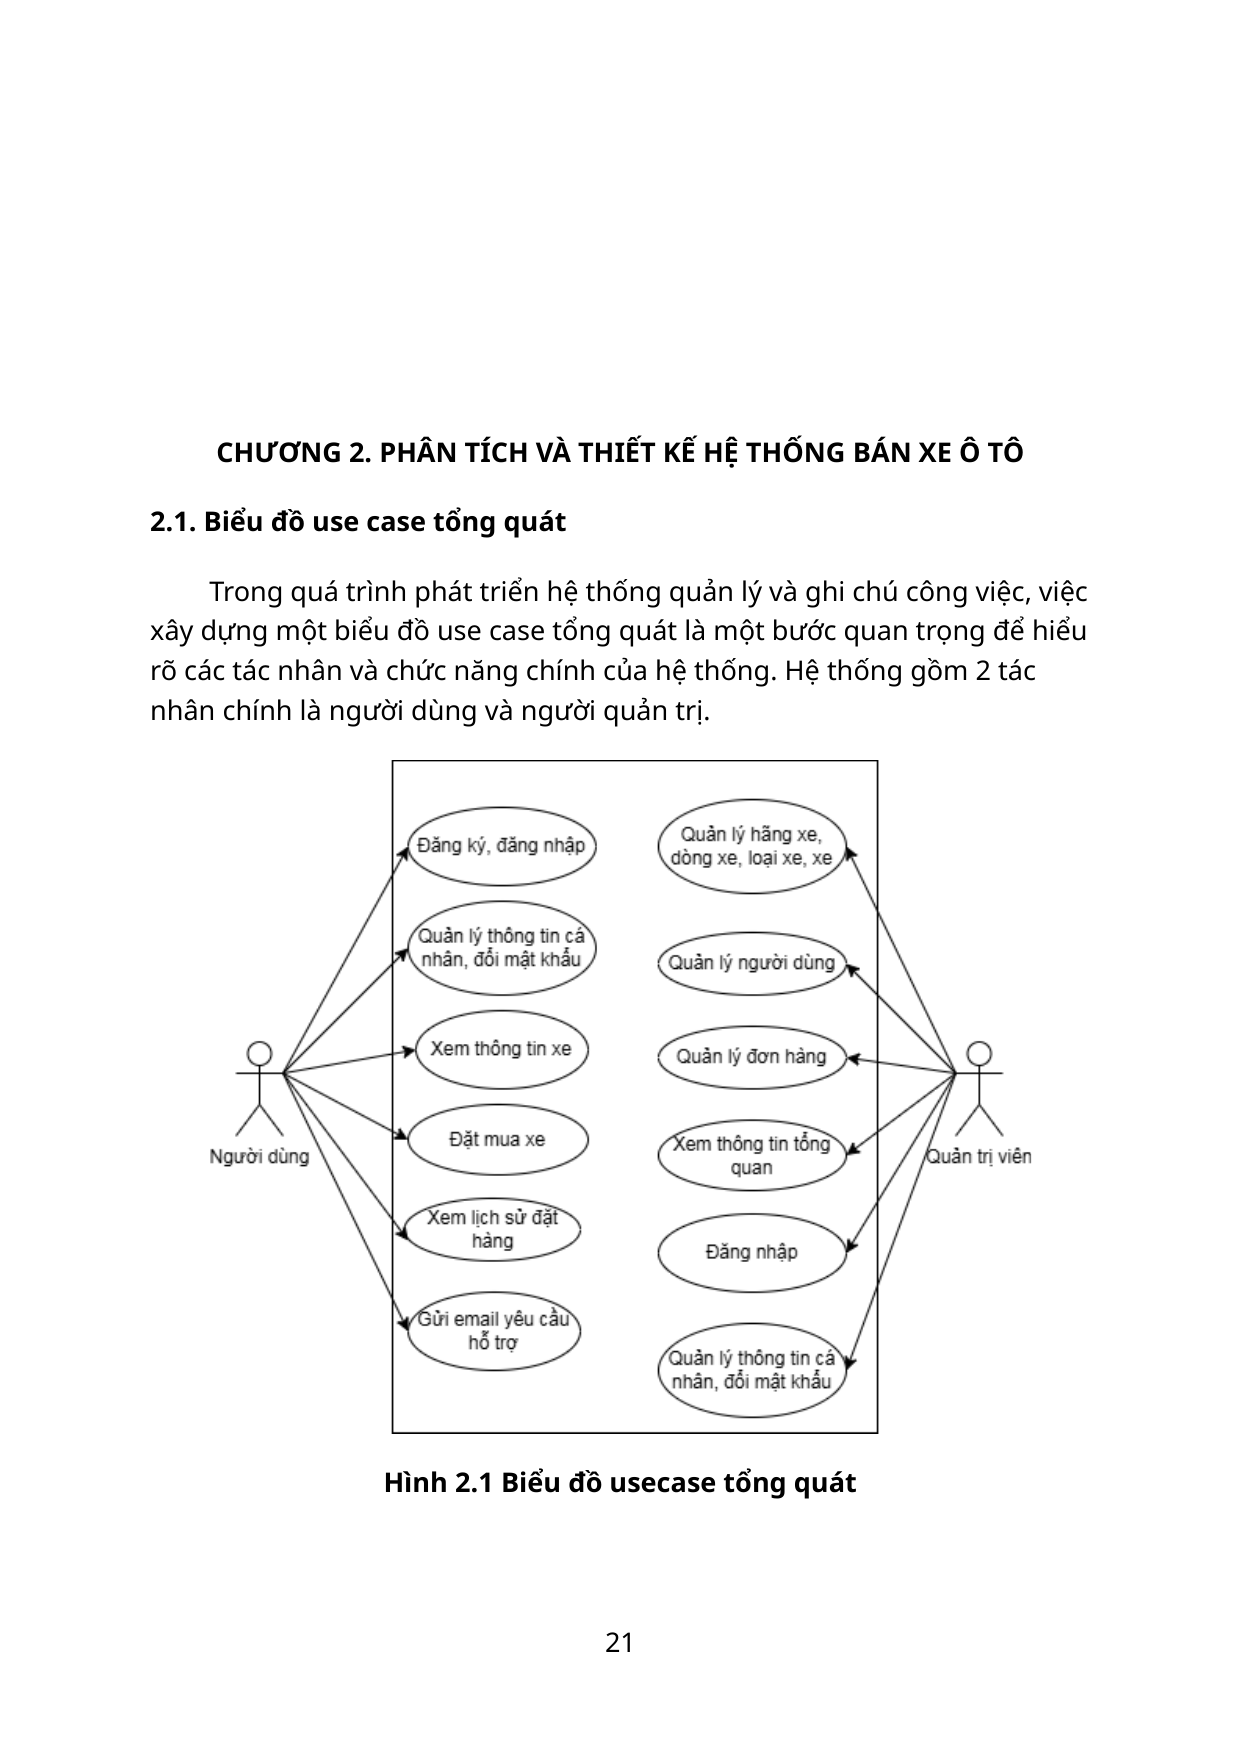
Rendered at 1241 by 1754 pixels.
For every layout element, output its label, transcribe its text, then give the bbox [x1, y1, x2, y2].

subtitle 2.1. Biểu đồ use case tổng quát [150, 503, 1090, 540]
picture [209, 760, 1032, 1434]
text Trong quá trình phát triển hệ thống quản lý và ghi chú công việc, việc xây dựng một biểu đồ use case tổng quát là một bước quan trọng để hiểu rõ các tác nhân và chức năng chính của hệ thống. Hệ thống gồm 2 tác nhân chính là người dùng và người quản trị. [150, 572, 1090, 728]
text Hình 2.1 Biểu đồ usecase tổng quát [150, 1463, 1090, 1500]
subtitle CHƯƠNG 2. PHÂN TÍCH VÀ THIẾT KẾ HỆ THỐNG BÁN XE Ô TÔ [150, 434, 1090, 471]
